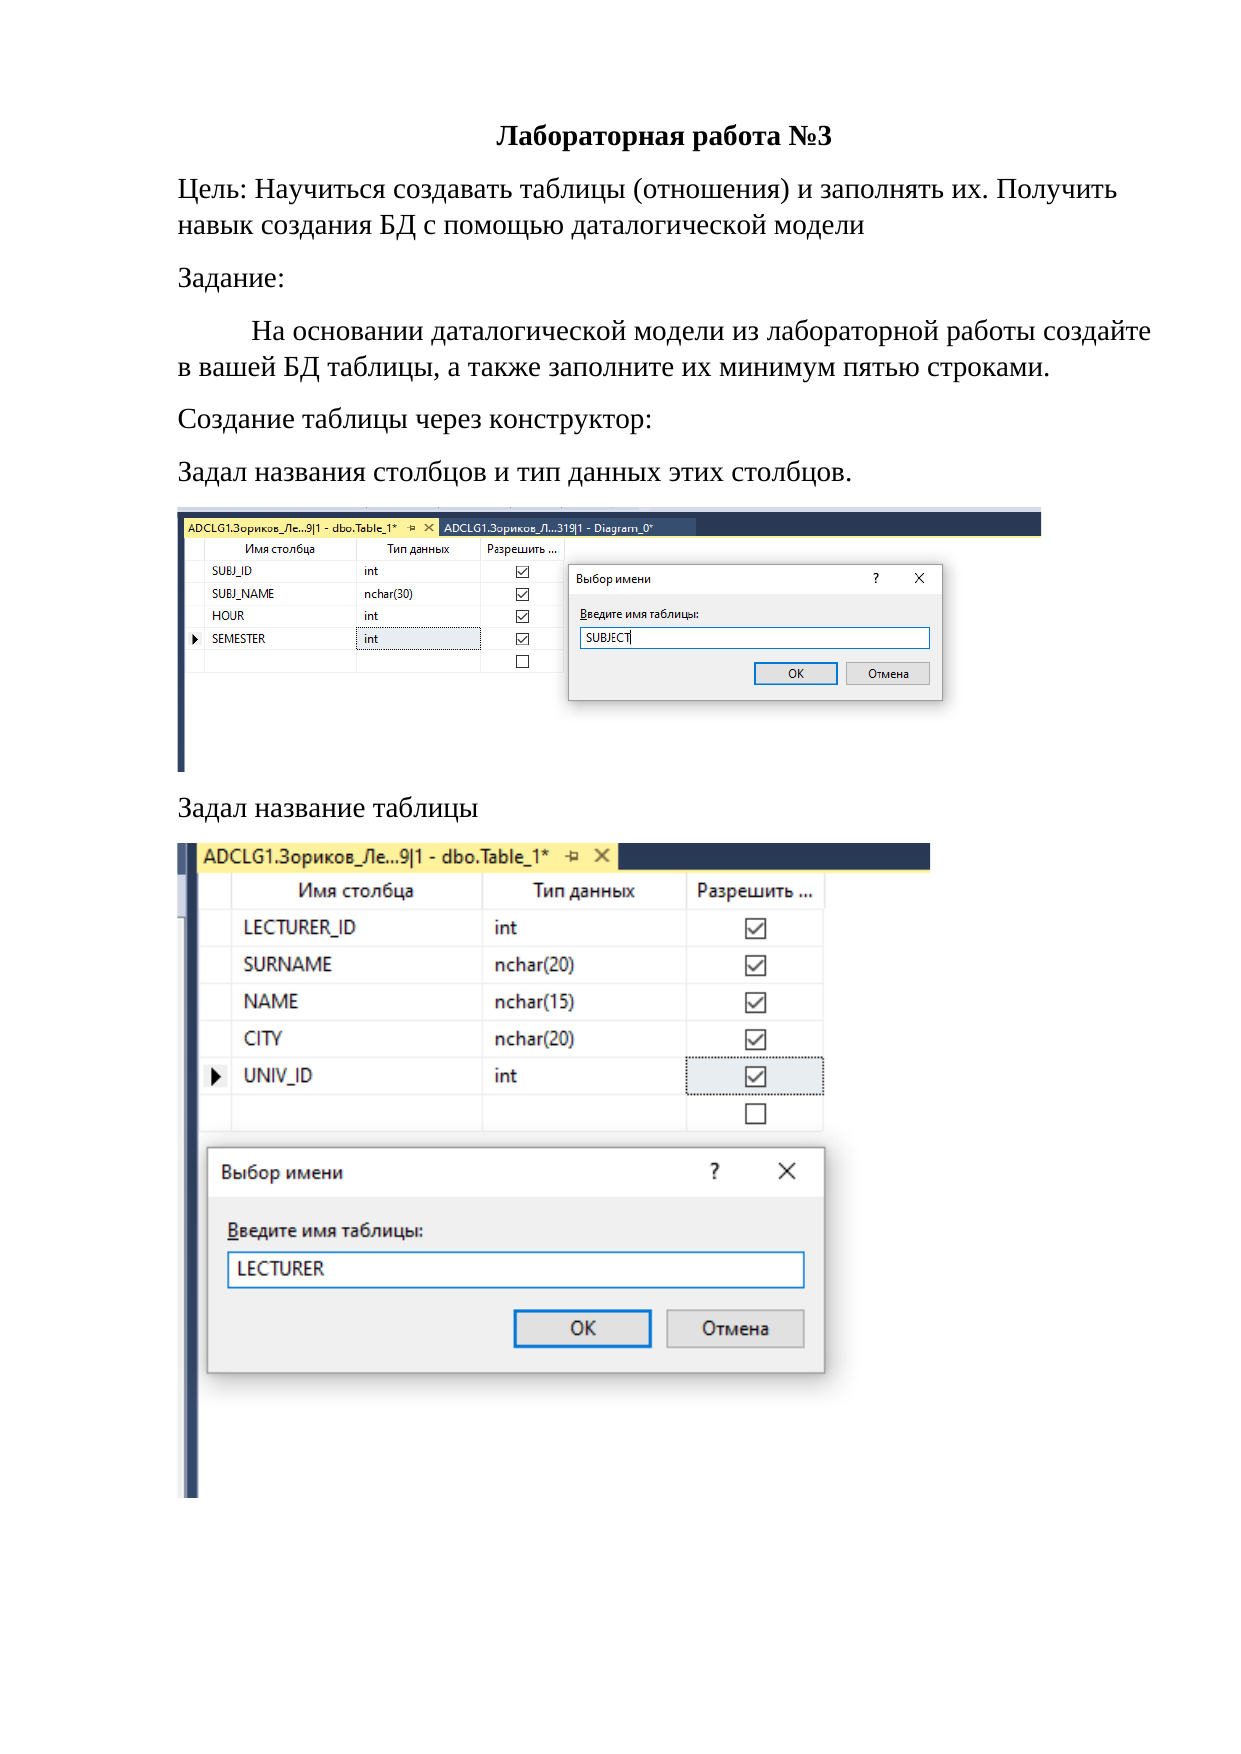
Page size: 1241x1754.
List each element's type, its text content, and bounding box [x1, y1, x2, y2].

text Лабораторная работа №3 [177, 118, 1152, 152]
text Задал названия столбцов и тип данных этих столбцов. [177, 454, 1152, 488]
text Задал название таблицы [177, 790, 1152, 824]
picture [177, 843, 931, 1498]
text На основании даталогической модели из лабораторной работы создайте в вашей БД таблицы, а также заполните их минимум пятью строками. [177, 313, 1152, 382]
text Создание таблицы через конструктор: [177, 402, 1152, 435]
picture [177, 507, 1042, 772]
text Задание: [177, 260, 1152, 293]
text Цель: Научиться создавать таблицы (отношения) и заполнять их. Получить навык создания БД с помощью даталогической модели [177, 171, 1152, 241]
